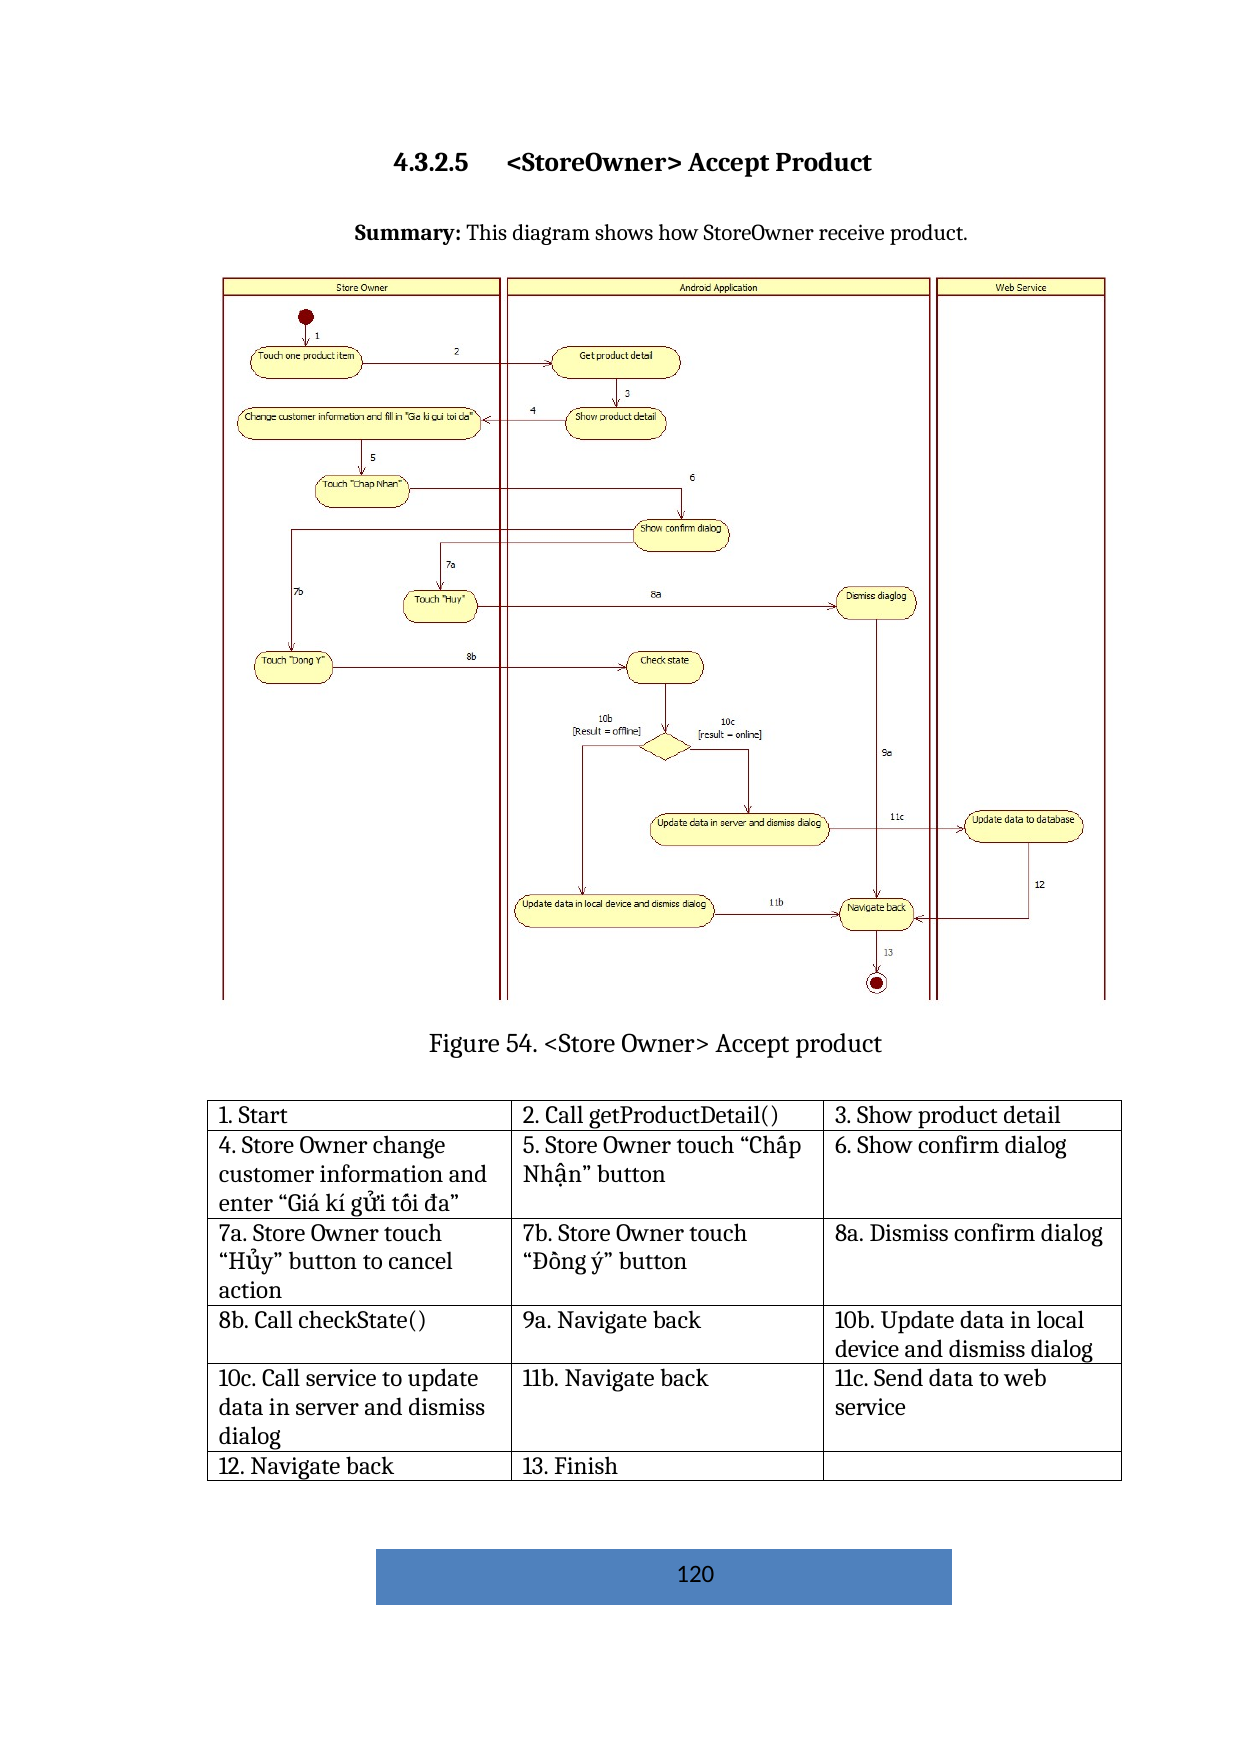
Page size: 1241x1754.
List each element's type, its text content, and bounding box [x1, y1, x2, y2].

table_cell 7a. Store Owner touch “Hủy” button to cancel action [208, 1219, 511, 1305]
table_cell 9a. Navigate back [512, 1306, 823, 1363]
table_cell 11b. Navigate back [512, 1364, 823, 1451]
table_header 2. Call getProductDetail() [512, 1101, 823, 1130]
table_cell 13. Finish [512, 1452, 823, 1480]
table_cell 12. Navigate back [208, 1452, 511, 1480]
text Summary: This diagram shows how StoreOwner receive product. [281, 219, 1122, 246]
table_cell 10c. Call service to update data in server and dismiss dialog [208, 1364, 511, 1451]
table_cell 11c. Send data to web service [824, 1364, 1121, 1451]
table_header 3. Show product detail [824, 1101, 1121, 1130]
table_cell 8a. Dismiss confirm dialog [824, 1219, 1121, 1305]
table_cell 4. Store Owner change customer information and enter “Giá kí gửi tối đa” [208, 1131, 511, 1217]
table_cell 10b. Update data in local device and dismiss dialog [824, 1306, 1121, 1363]
picture [207, 262, 1122, 1016]
table_cell 8b. Call checkState() [208, 1306, 511, 1363]
table_header 1. Start [208, 1101, 511, 1130]
table_cell 7b. Store Owner touch “Đồng ý” button [512, 1219, 823, 1305]
subtitle <StoreOwner> Accept Product [393, 147, 1122, 178]
table_cell 5. Store Owner touch “Chấp Nhận” button [512, 1131, 823, 1217]
table_cell [824, 1452, 1121, 1480]
text Figure 54. <Store Owner> Accept product [428, 1028, 1122, 1059]
table_cell 6. Show confirm dialog [824, 1131, 1121, 1217]
